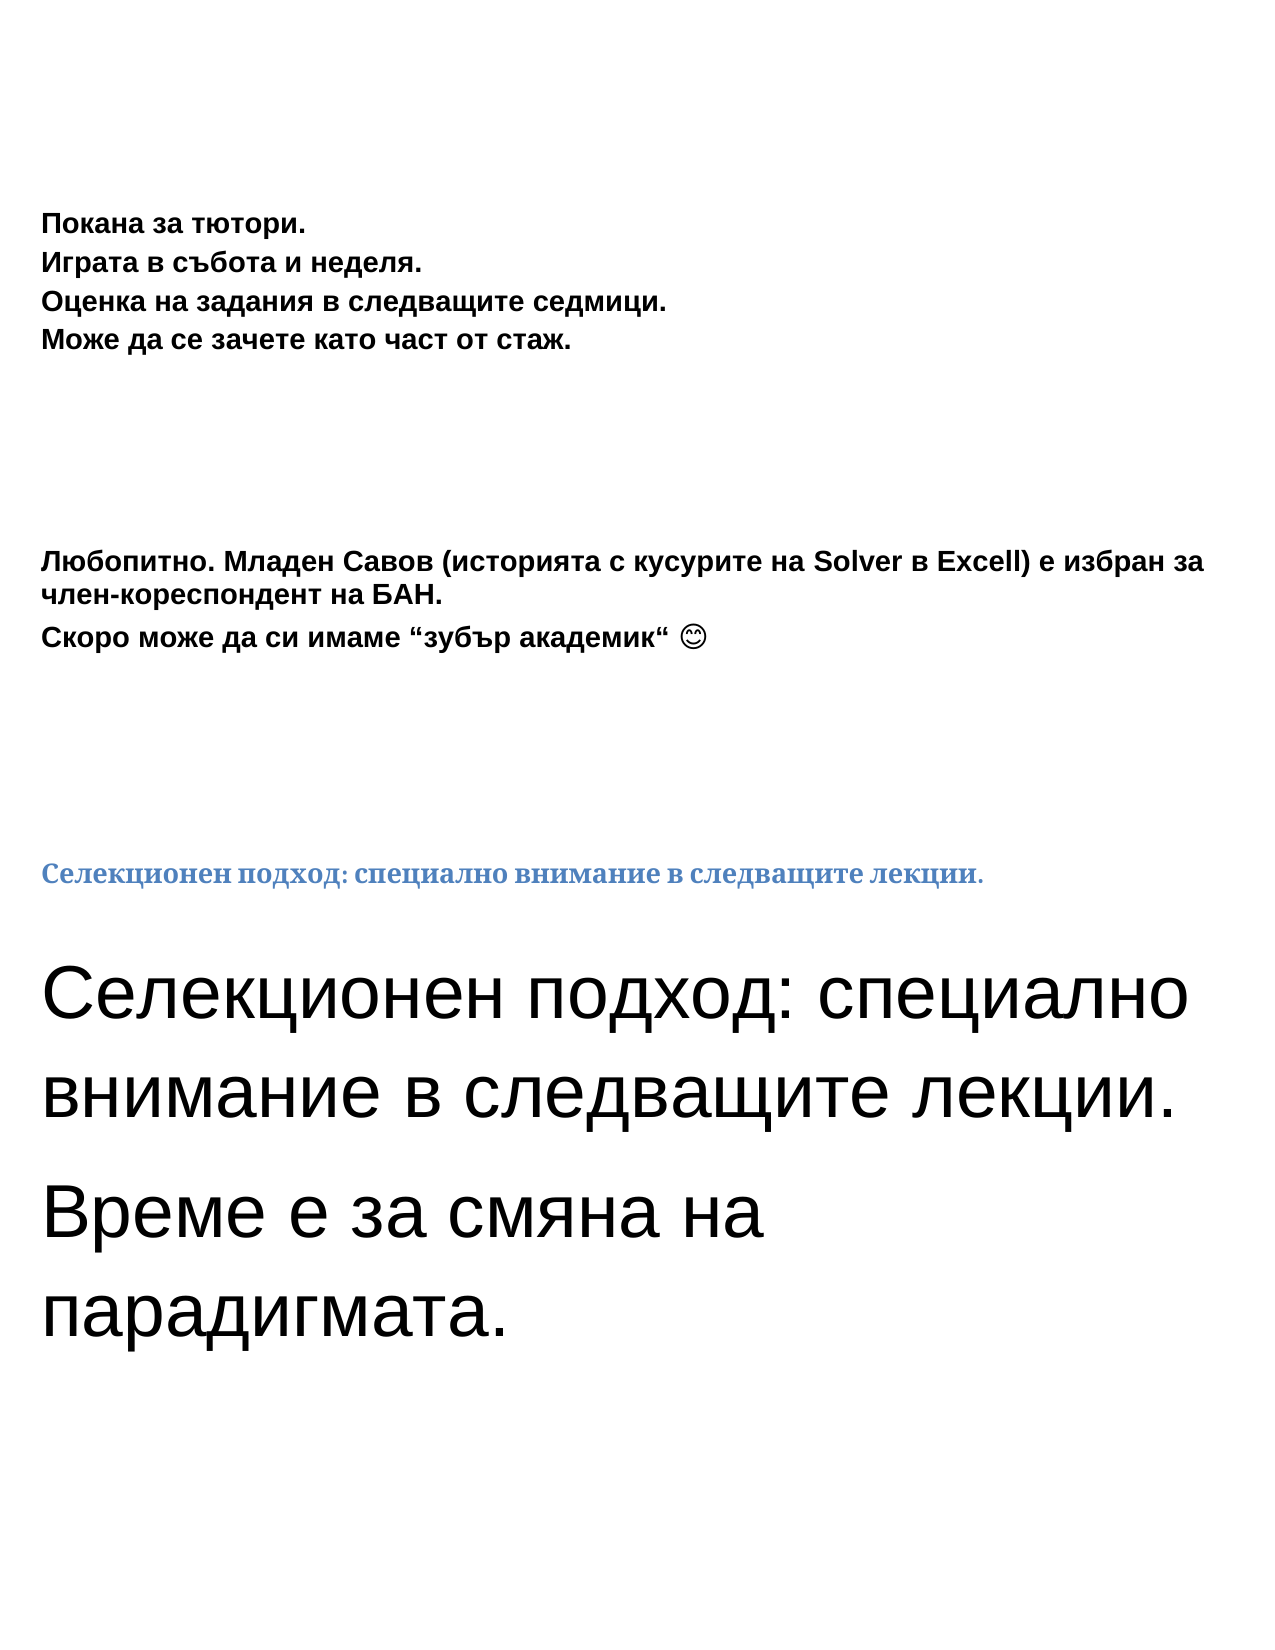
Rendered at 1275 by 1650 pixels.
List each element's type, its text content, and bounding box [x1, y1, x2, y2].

text Оценка на задания в следващите седмици. [41, 284, 1222, 317]
text Любопитно. Младен Савов (историята с кусурите на Solver в Excell) е избран за член-кореспондент на БАН. [41, 544, 1222, 611]
subtitle Селекционен подход: специално внимание в следващите лекции. [41, 859, 1222, 890]
text Може да се зачете като част от стаж. [41, 322, 1222, 356]
text Скоро може да си имаме “зубър академик“ 😊 [41, 616, 1222, 656]
text Време е за смяна на парадигмата. [41, 1167, 1222, 1352]
text Покана за тютори. [41, 206, 1222, 240]
text Играта в събота и неделя. [41, 245, 1222, 278]
text Селекционен подход: специално внимание в следващите лекции. [41, 948, 1222, 1133]
